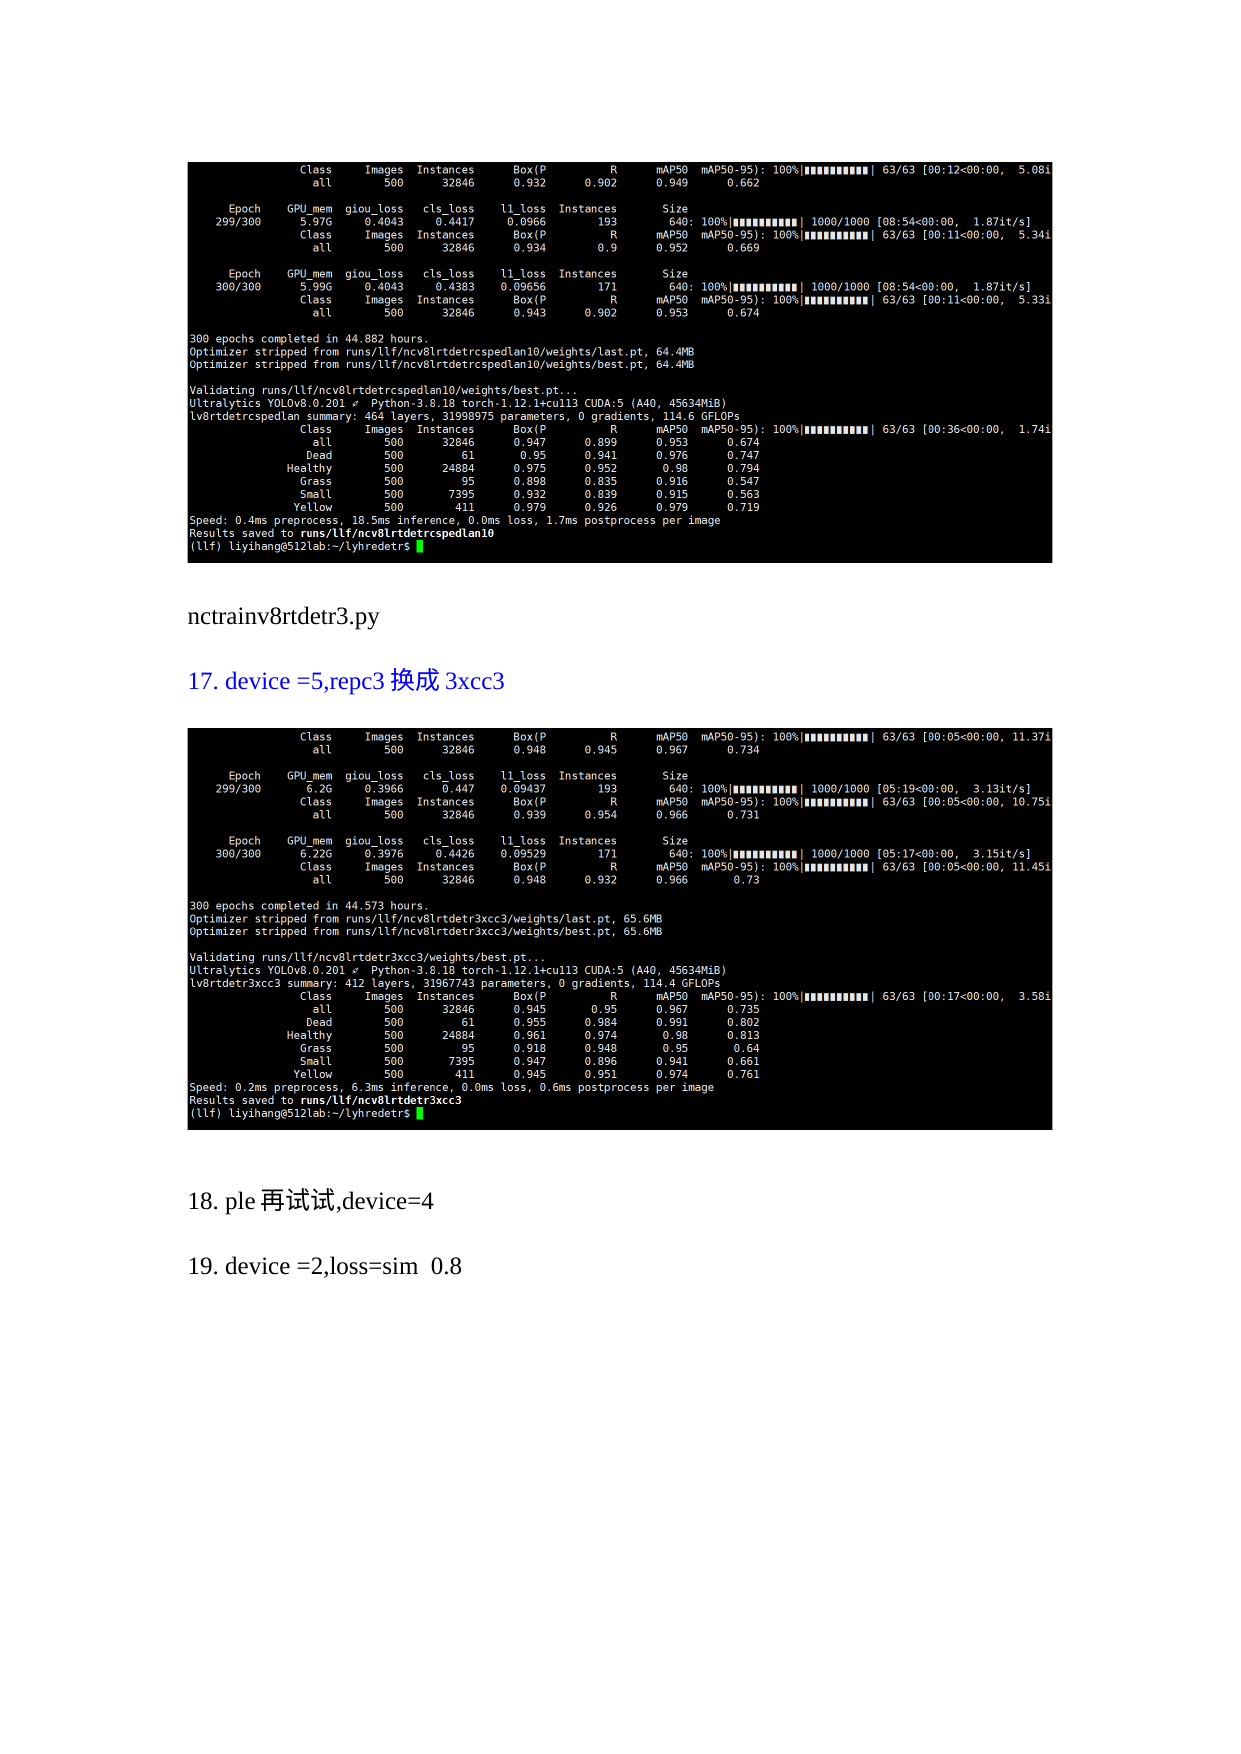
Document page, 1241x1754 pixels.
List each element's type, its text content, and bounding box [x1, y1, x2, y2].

list ple再试试,device=4 [187, 1166, 1053, 1231]
picture [187, 728, 1053, 1130]
list device =5,repc3换成3xcc3 [187, 646, 1053, 711]
list device =2,loss=sim 0.8 [187, 1249, 1053, 1281]
picture [187, 162, 1053, 563]
list nctrainv8rtdetr3.py [187, 599, 1053, 631]
